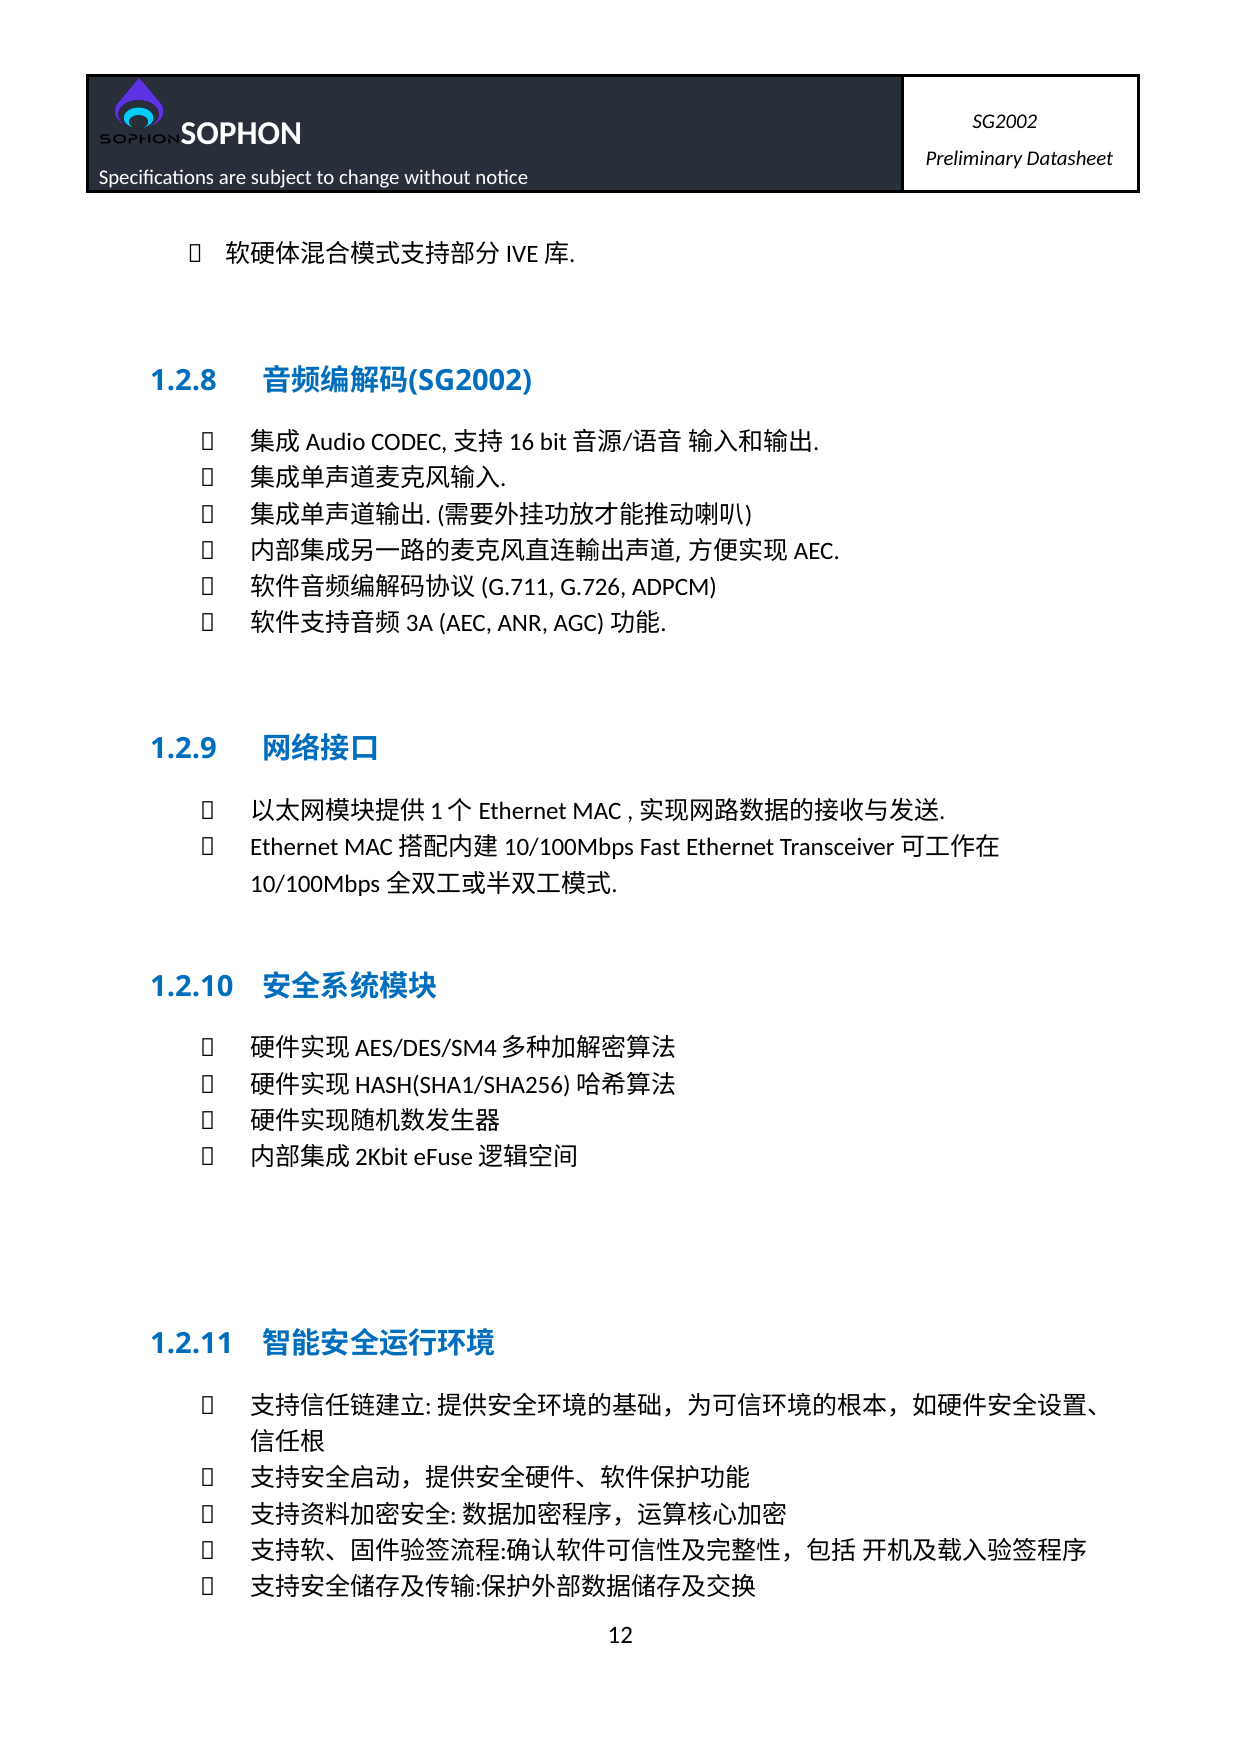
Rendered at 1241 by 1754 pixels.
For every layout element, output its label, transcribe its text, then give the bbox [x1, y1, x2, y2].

list 以太网模块提供1个 Ethernet MAC , 实现网路数据的接收与发送. [200, 791, 1090, 827]
list 集成单声道输出. (需要外挂功放才能推动喇叭) [200, 494, 1090, 530]
list 硬件实现HASH(SHA1/SHA256) 哈希算法 [200, 1064, 1090, 1100]
list Ethernet MAC 搭配内建10/100Mbps Fast Ethernet Transceiver 可工作在10/100Mbps 全双工或半双工模式. [200, 827, 1090, 899]
list 支持软、固件验签流程:确认软件可信性及完整性，包括 开机及载入验签程序 [200, 1530, 1090, 1567]
list 支持安全启动，提供安全硬件、软件保护功能 [200, 1458, 1090, 1494]
list 软件音频编解码协议 (G.711, G.726, ADPCM) [200, 567, 1090, 603]
list 硬件实现随机数发生器 [200, 1100, 1090, 1137]
list 硬件实现AES/DES/SM4多种加解密算法 [200, 1028, 1090, 1064]
list 内部集成另一路的麦克风直连輸出声道, 方便实现 AEC. [200, 530, 1090, 567]
list 支持信任链建立: 提供安全环境的基础，为可信环境的根本，如硬件安全设置、信任根 [200, 1385, 1090, 1458]
list 软硬体混合模式支持部分 IVE 库. [187, 234, 1090, 270]
list 集成单声道麦克风输入. [200, 458, 1090, 494]
list 支持安全储存及传输:保护外部数据储存及交换 [200, 1567, 1090, 1603]
picture [98, 77, 181, 145]
list 软件支持音频 3A (AEC, ANR, AGC) 功能. [200, 603, 1090, 639]
list 支持资料加密安全: 数据加密程序，运算核心加密 [200, 1494, 1090, 1530]
subtitle 安全系统模块 [150, 962, 1090, 1005]
subtitle 智能安全运行环境 [150, 1320, 1090, 1362]
subtitle 音频编解码(SG2002) [150, 356, 1090, 398]
subtitle 网络接口 [150, 725, 1090, 767]
list 集成 Audio CODEC, 支持 16 bit 音源/语音 输入和输出. [200, 422, 1090, 458]
list 内部集成2Kbit eFuse逻辑空间 [200, 1137, 1090, 1173]
